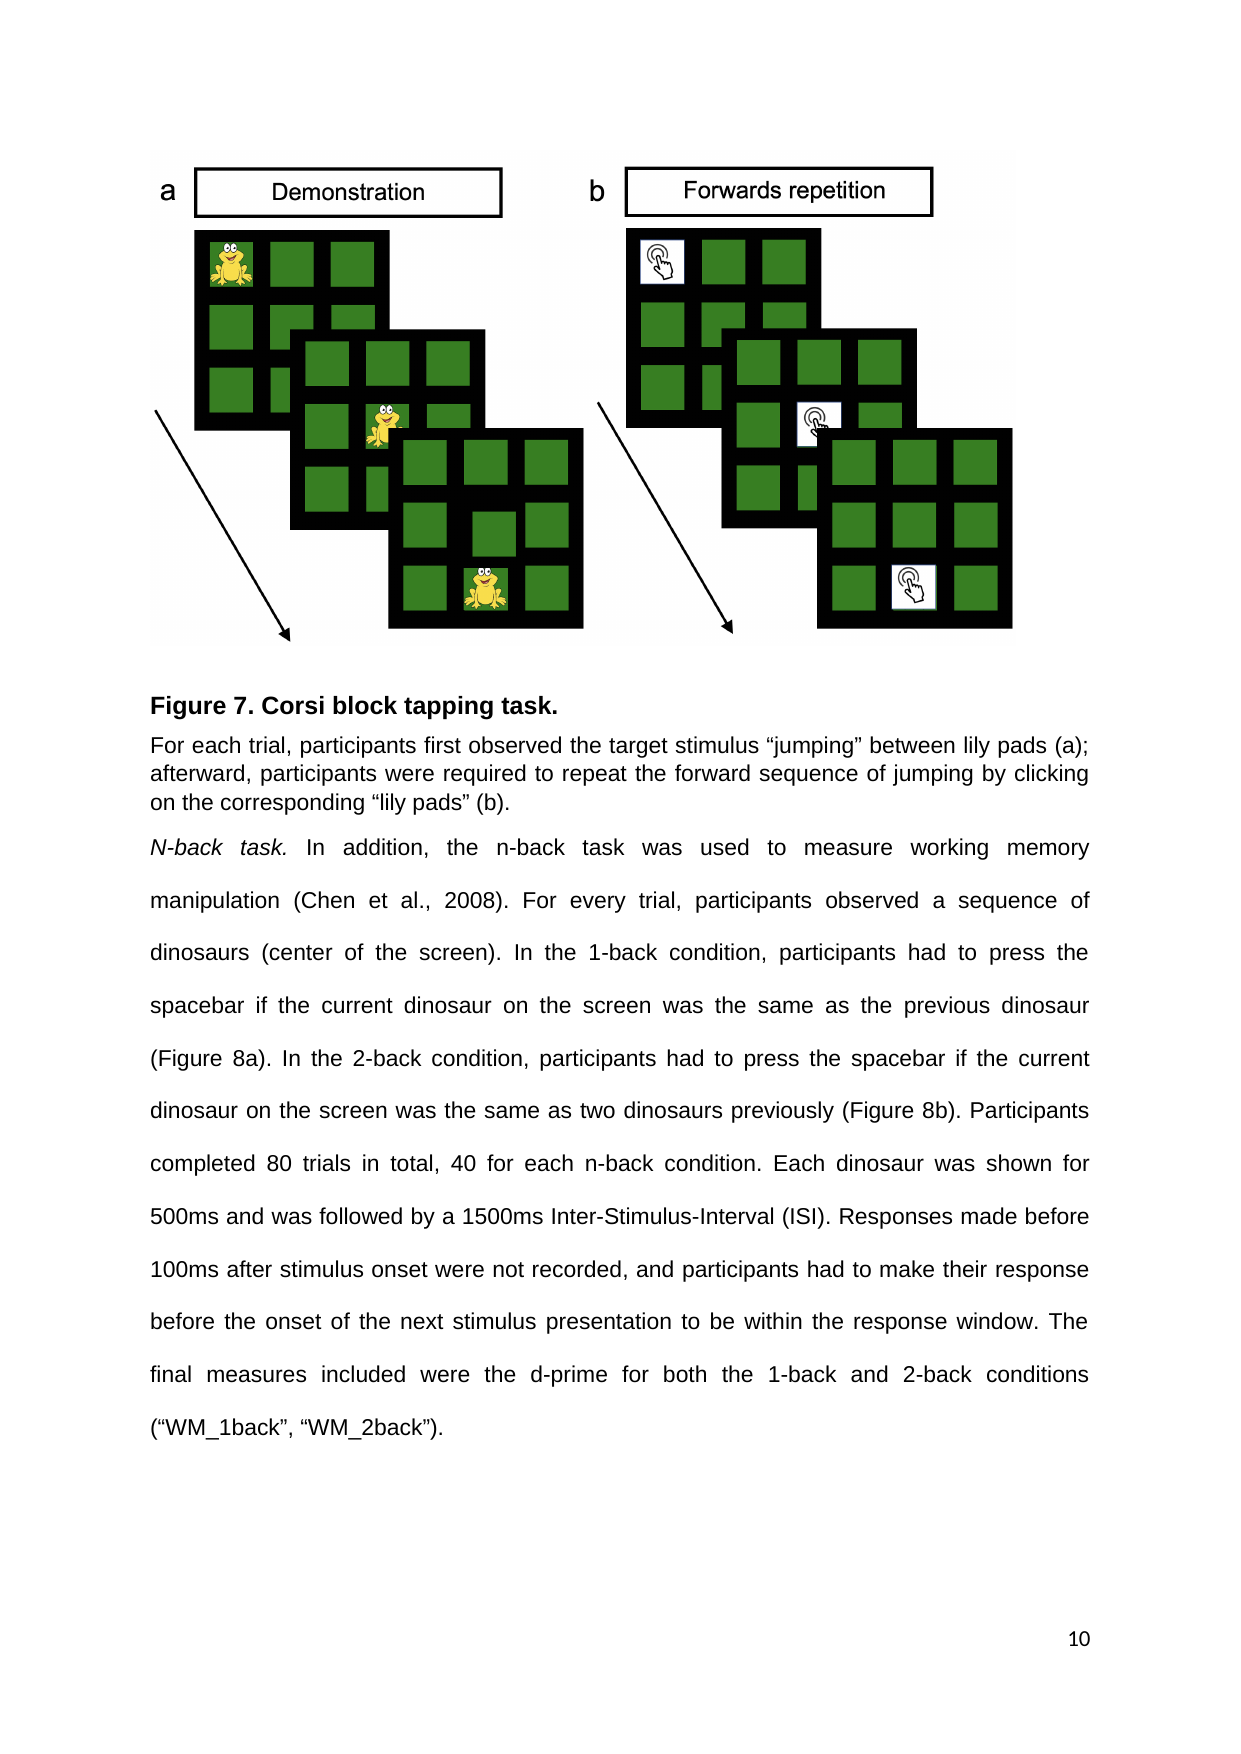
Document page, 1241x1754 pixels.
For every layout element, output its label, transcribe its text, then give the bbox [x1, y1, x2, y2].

text For each trial, participants first observed the target stimulus “jumping” between lily pads (a); afterward, participants were required to repeat the forward sequence of jumping by clicking on the corresponding “lily pads” (b). [150, 732, 1090, 815]
text Figure 7. Corsi block tapping task. [150, 691, 1090, 719]
picture [150, 150, 1016, 646]
text N-back task. In addition, the n-back task was used to measure working memory manipulation . For every trial, participants observed a sequence of dinosaurs (center of the screen). In the 1-back condition, participants had to press the spacebar if the current dinosaur on the screen was the same as the previous dinosaur (Figure 8a). In the 2-back condition, participants had to press the spacebar if the current dinosaur on the screen was the same as two dinosaurs previously (Figure 8b). Participants completed 80 trials in total, 40 for each n-back condition. Each dinosaur was shown for 500ms and was followed by a 1500ms Inter-Stimulus-Interval (ISI). Responses made before 100ms after stimulus onset were not recorded, and participants had to make their response before the onset of the next stimulus presentation to be within the response window. The final measures included were the d-prime for both the 1-back and 2-back conditions (“WM_1back”, “WM_2back”). [150, 834, 1090, 1440]
